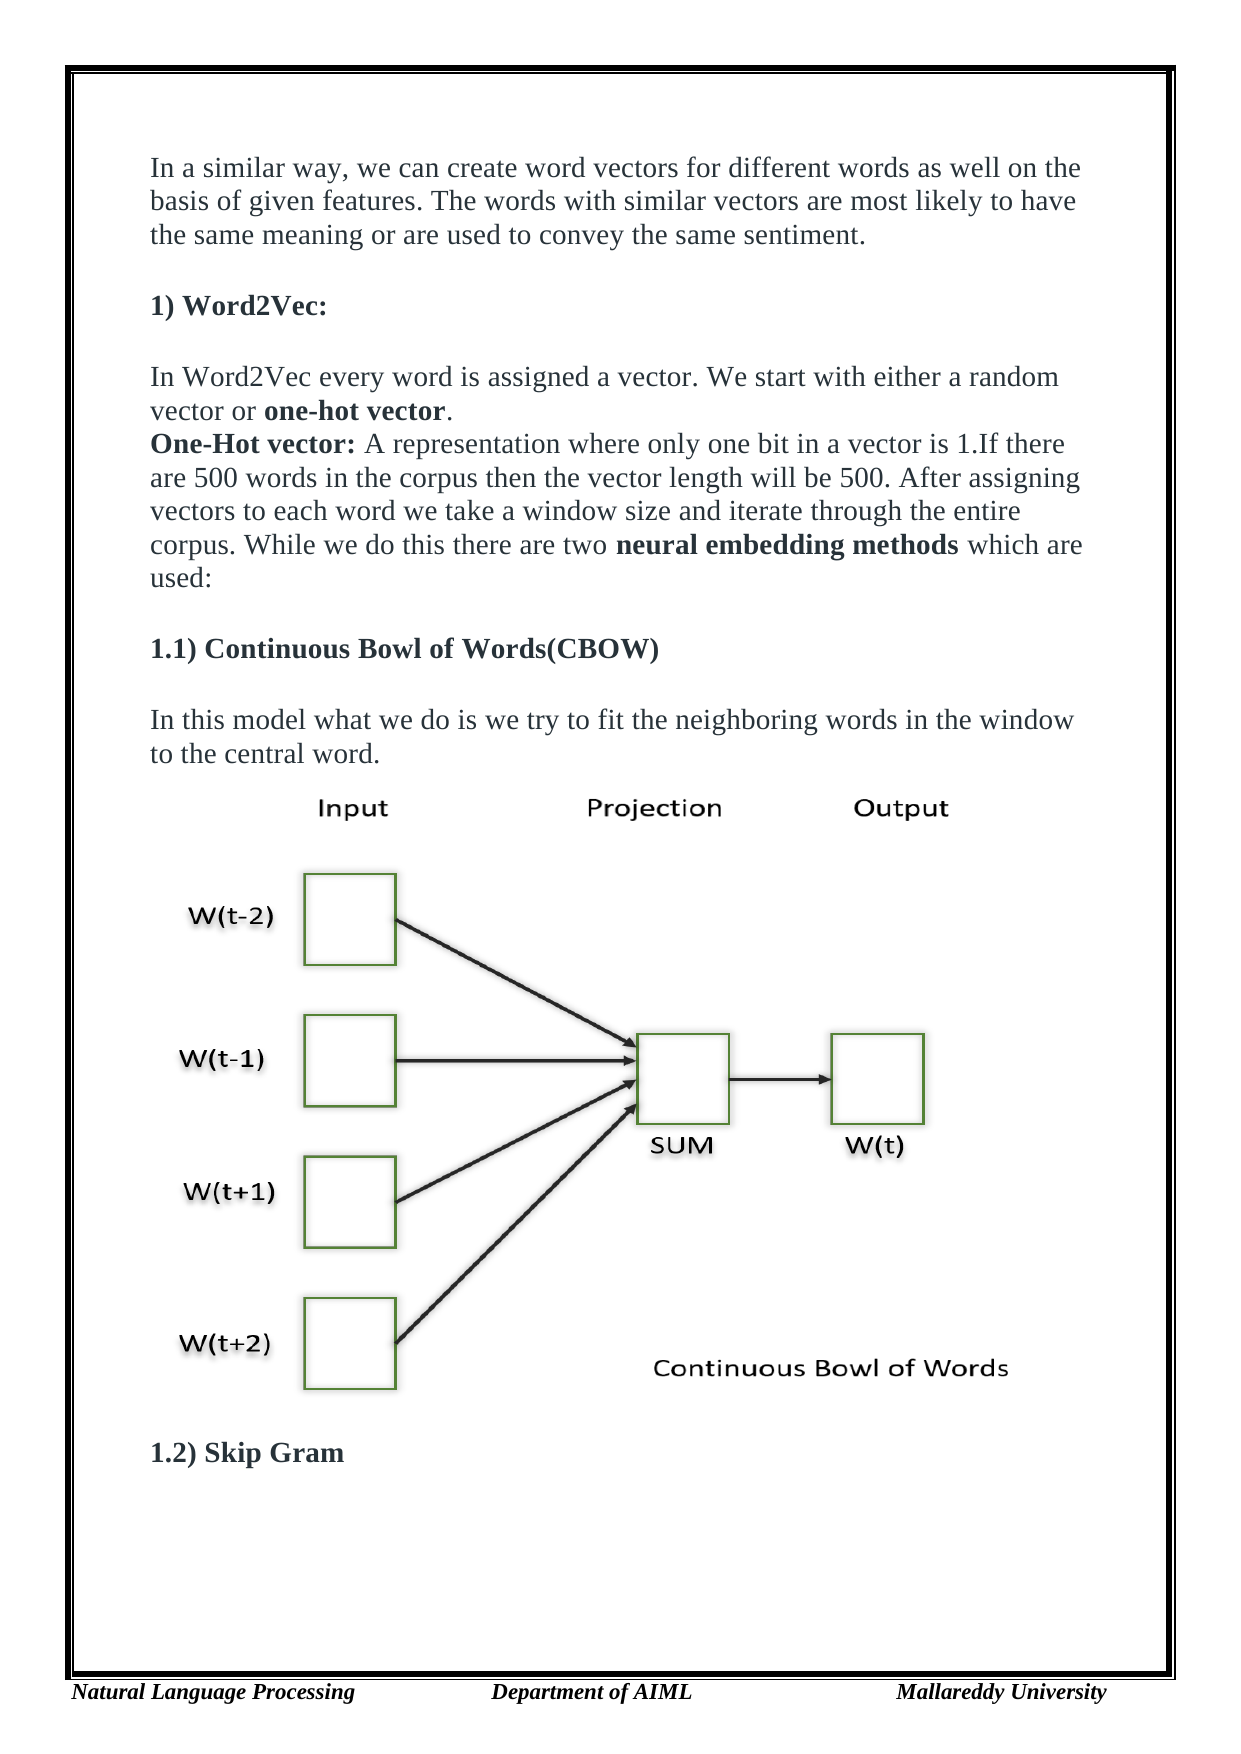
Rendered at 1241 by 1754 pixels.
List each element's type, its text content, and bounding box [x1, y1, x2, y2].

text 1) Word2Vec: [150, 288, 1090, 322]
text 1.2) Skip Gram [150, 1435, 1090, 1469]
text One-Hot vector: A representation where only one bit in a vector is 1.If there are 500 words in the corpus then the vector length will be 500. After assigning vectors to each word we take a window size and iterate through the entire corpus. While we do this there are two neural embedding methods which are used: [150, 426, 1090, 594]
text In Word2Vec every word is assigned a vector. We start with either a random vector or one-hot vector. [150, 359, 1090, 426]
picture [150, 785, 1043, 1398]
text In a similar way, we can create word vectors for different words as well on the basis of given features. The words with similar vectors are most likely to have the same meaning or are used to convey the same sentiment. [150, 150, 1090, 251]
text 1.1) Continuous Bowl of Words(CBOW) [150, 631, 1090, 665]
text In this model what we do is we try to fit the neighboring words in the window to the central word. [150, 702, 1090, 769]
